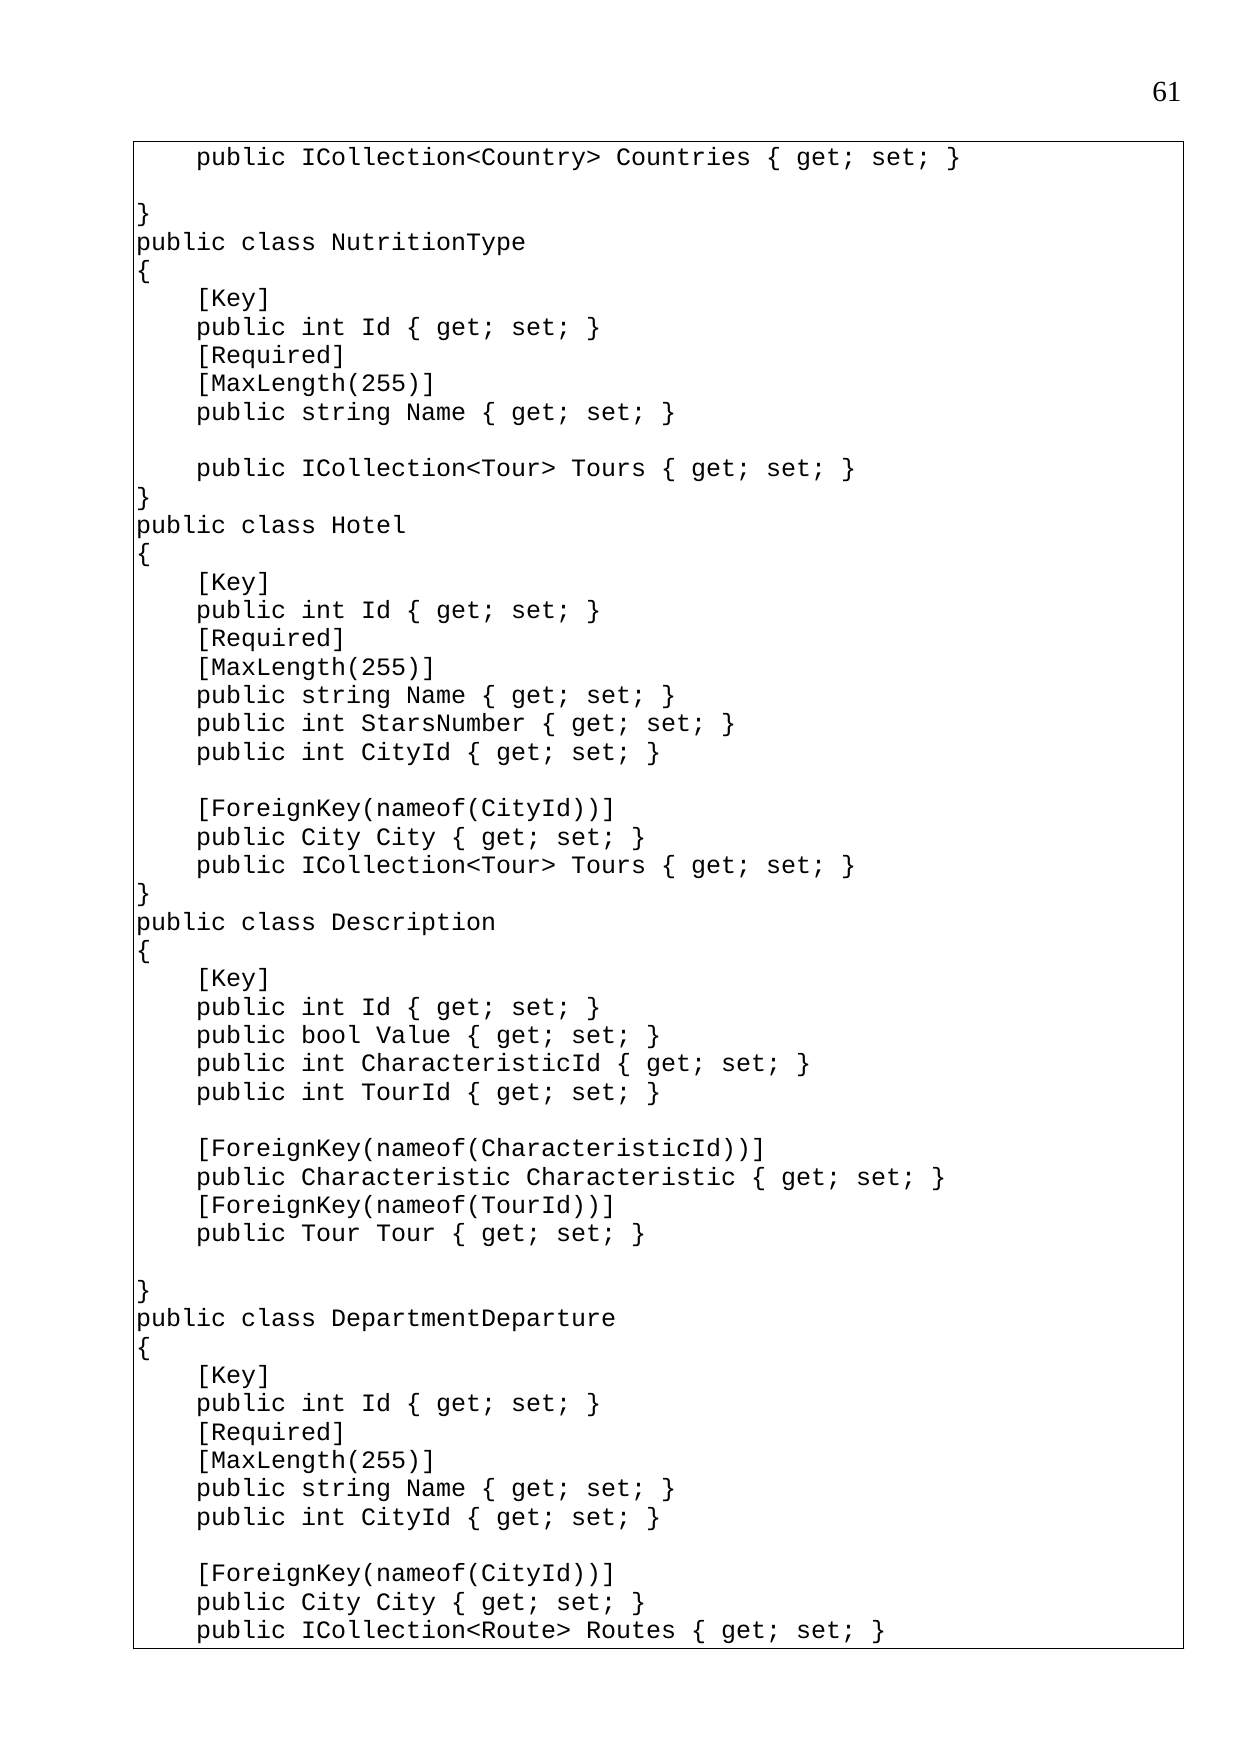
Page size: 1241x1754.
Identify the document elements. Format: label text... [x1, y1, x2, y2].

text [ForeignKey(nameof(CityId))] [136, 1561, 1181, 1589]
text public Characteristic Characteristic { get; set; } [136, 1164, 1181, 1192]
text public bool Value { get; set; } [136, 1022, 1181, 1051]
text { [136, 1334, 1181, 1362]
text public int TourId { get; set; } [136, 1079, 1181, 1107]
text public Tour Tour { get; set; } [136, 1221, 1181, 1249]
text } [136, 201, 1181, 229]
text [Key] [136, 569, 1181, 597]
text public class Description [136, 909, 1181, 937]
text [MaxLength(255)] [136, 371, 1181, 399]
text [ForeignKey(nameof(CharacteristicId))] [136, 1136, 1181, 1164]
text [Required] [136, 626, 1181, 654]
text [ForeignKey(nameof(CityId))] [136, 796, 1181, 824]
text public int CityId { get; set; } [136, 739, 1181, 767]
text public ICollection<Tour> Tours { get; set; } [136, 456, 1181, 484]
text public ICollection<Route> Routes { get; set; } [134, 1614, 1183, 1648]
text public string Name { get; set; } [136, 1476, 1181, 1504]
text public ICollection<Country> Countries { get; set; } [134, 142, 1183, 172]
text } [136, 881, 1181, 909]
text [Key] [136, 966, 1181, 994]
text [Key] [136, 286, 1181, 314]
text { [136, 541, 1181, 569]
text [MaxLength(255)] [136, 654, 1181, 682]
text [ForeignKey(nameof(TourId))] [136, 1192, 1181, 1221]
text } [136, 1277, 1181, 1306]
text public ICollection<Tour> Tours { get; set; } [136, 852, 1181, 881]
text { [136, 257, 1181, 286]
text public int Id { get; set; } [136, 314, 1181, 342]
text [Required] [136, 342, 1181, 371]
text public City City { get; set; } [136, 1589, 1181, 1614]
text public int StarsNumber { get; set; } [136, 711, 1181, 739]
text [Required] [136, 1419, 1181, 1447]
text public string Name { get; set; } [136, 399, 1181, 427]
text [Key] [136, 1362, 1181, 1391]
text { [136, 937, 1181, 966]
text [MaxLength(255)] [136, 1447, 1181, 1476]
text public class Hotel [136, 512, 1181, 541]
text public class NutritionType [136, 229, 1181, 257]
text public City City { get; set; } [136, 824, 1181, 852]
text public class DepartmentDeparture [136, 1306, 1181, 1334]
text public int Id { get; set; } [136, 1391, 1181, 1419]
text } [136, 484, 1181, 512]
text public int Id { get; set; } [136, 597, 1181, 626]
text public int CharacteristicId { get; set; } [136, 1051, 1181, 1079]
text public int CityId { get; set; } [136, 1504, 1181, 1532]
text public string Name { get; set; } [136, 682, 1181, 711]
text public int Id { get; set; } [136, 994, 1181, 1022]
